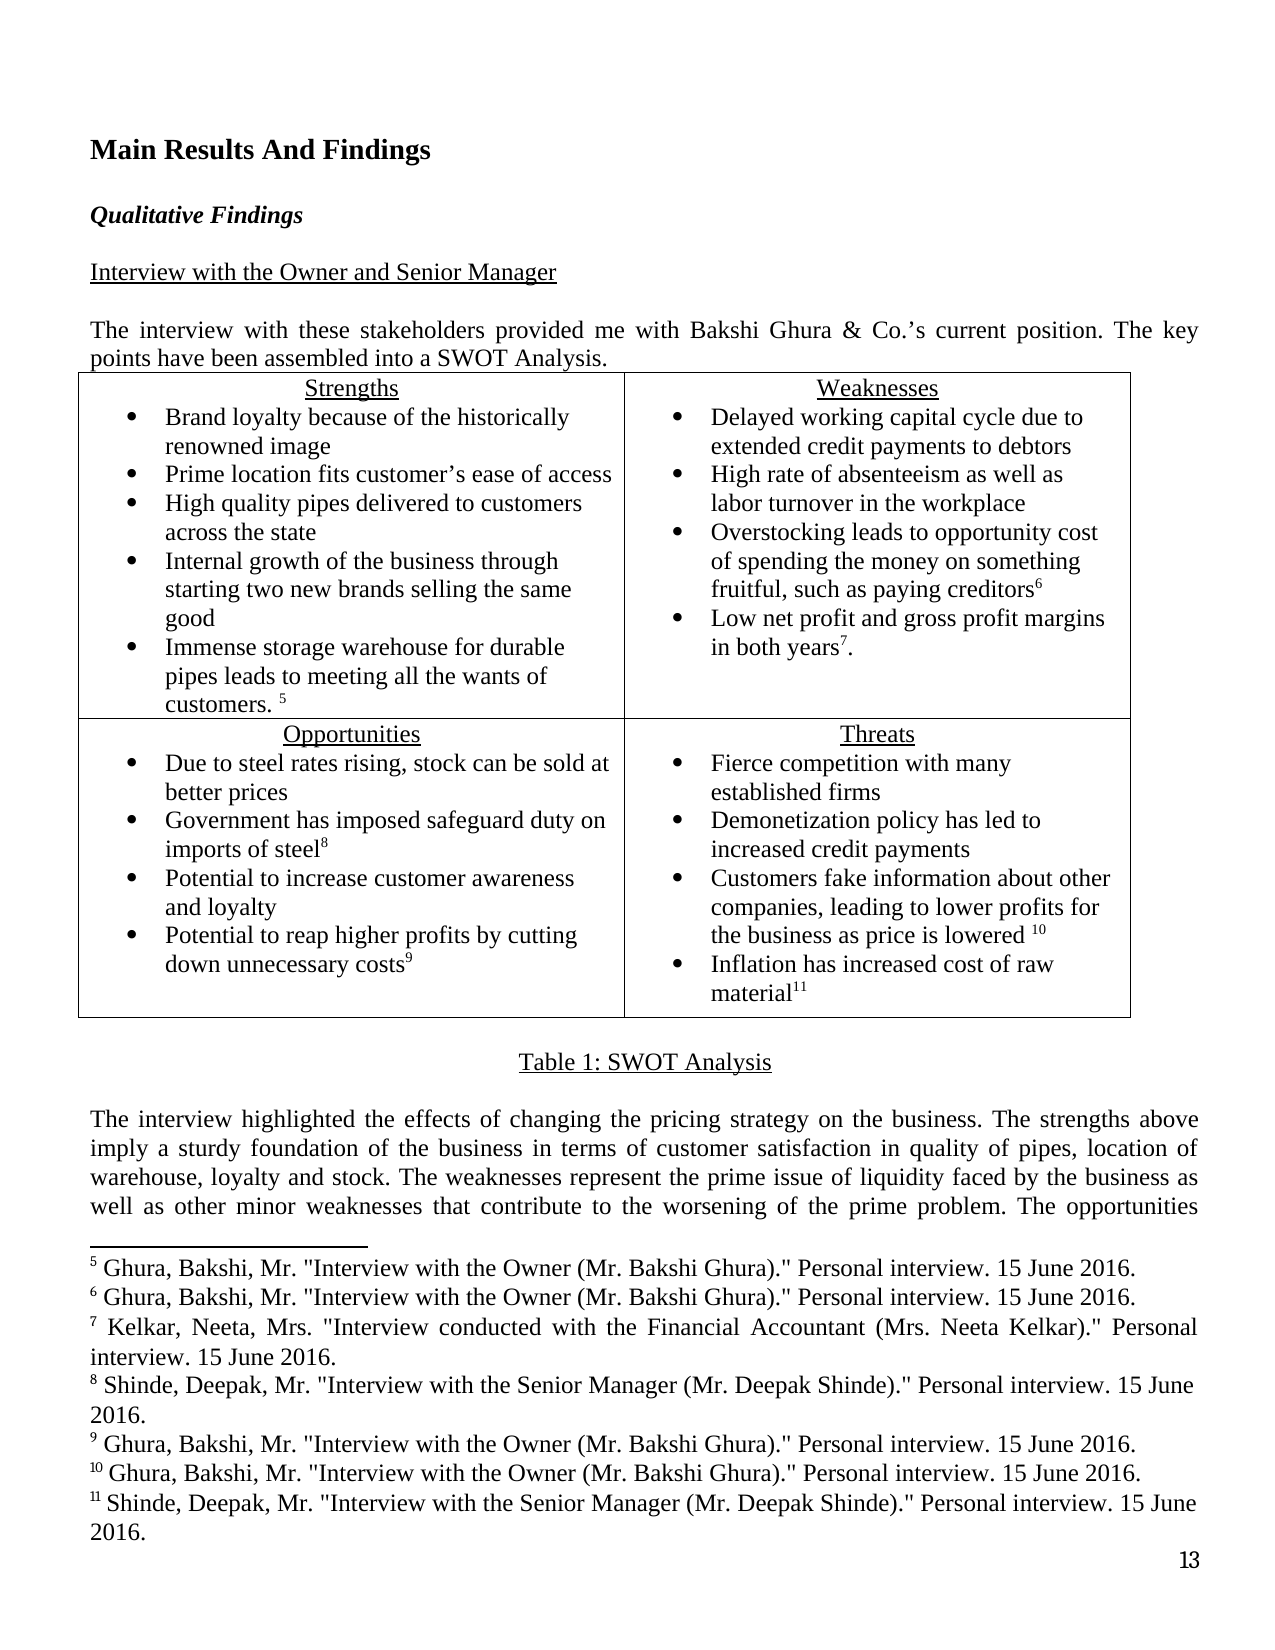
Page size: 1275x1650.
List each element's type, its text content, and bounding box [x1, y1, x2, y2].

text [90, 1104, 1200, 1219]
text Interview with the Owner and Senior Manager [90, 257, 1200, 286]
text Main Results And Findings [90, 132, 1200, 166]
text Qualitative Findings [90, 200, 1200, 228]
table_cell Opportunities Due to steel rates rising, stock can be sold at better prices Government has imposed safeguard duty on imports of steel Potential to increase customer awareness and loyalty Potential to reap higher profits by cutting down unnecessary costs [79, 719, 624, 1017]
table_header Weaknesses Delayed working capital cycle due to extended credit payments to debtors High rate of absenteeism as well as labor turnover in the workplace Overstocking leads to opportunity cost of spending the money on something fruitful, such as paying creditors Low net profit and gross profit margins in both years. [625, 373, 1130, 718]
text Table 1: SWOT Analysis [90, 1047, 1200, 1076]
text The interview with these stakeholders provided me with Bakshi Ghura & Co.’s current position. The key points have been assembled into a SWOT Analysis. [90, 315, 1200, 372]
table_cell Threats Fierce competition with many established firms Demonetization policy has led to increased credit payments Customers fake information about other companies, leading to lower profits for the business as price is lowered Inflation has increased cost of raw material [625, 719, 1130, 1017]
table_header Strengths Brand loyalty because of the historically renowned image Prime location fits customer’s ease of access High quality pipes delivered to customers across the state Internal growth of the business through starting two new brands selling the same good Immense storage warehouse for durable pipes leads to meeting all the wants of customers. [79, 373, 624, 718]
